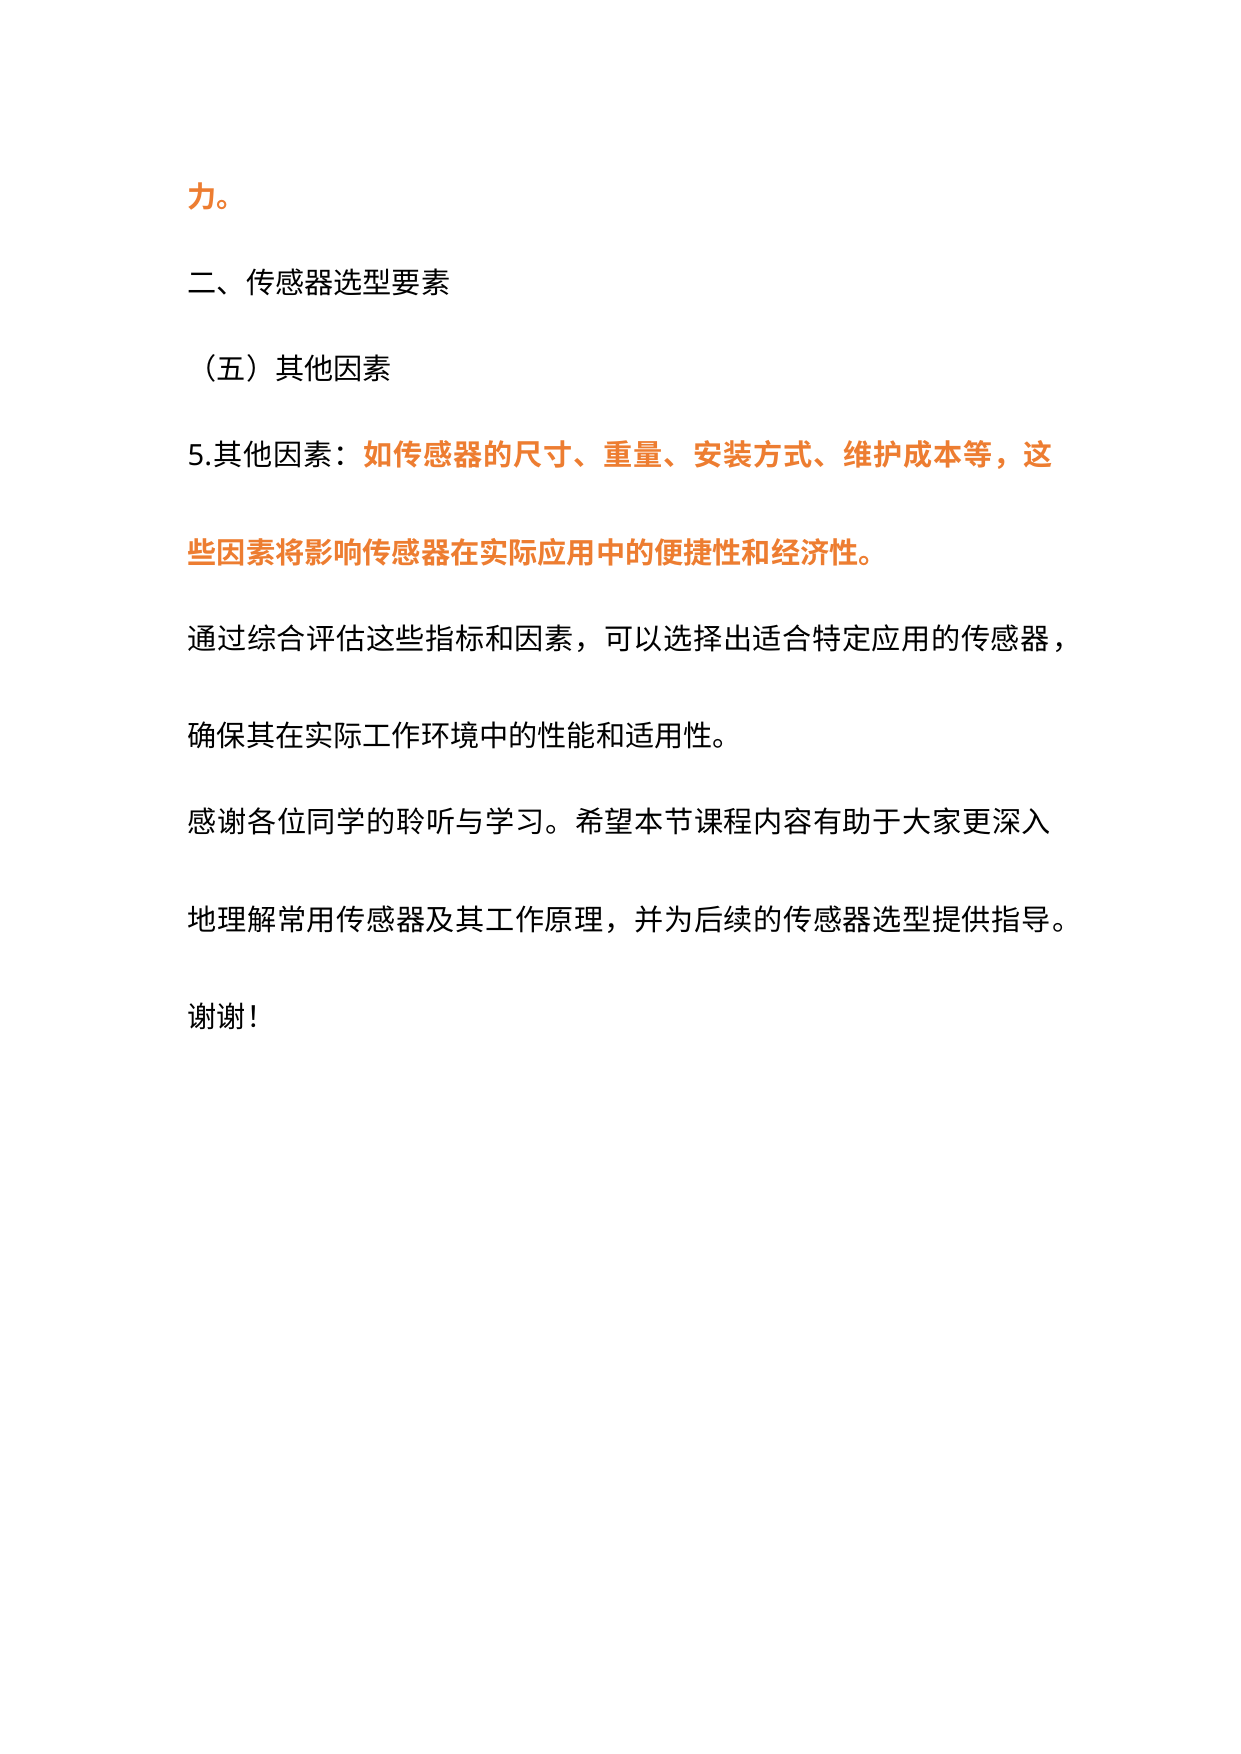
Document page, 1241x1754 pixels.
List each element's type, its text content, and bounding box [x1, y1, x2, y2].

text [187, 162, 1053, 227]
text 二、传感器选型要素 [187, 248, 1053, 313]
text 5.其他因素：如传感器的尺寸、重量、安装方式、维护成本等，这些因素将影响传感器在实际应用中的便捷性和经济性。 [187, 420, 1053, 583]
text 感谢各位同学的聆听与学习。希望本节课程内容有助于大家更深入地理解常用传感器及其工作原理，并为后续的传感器选型提供指导。谢谢！ [187, 788, 1053, 1048]
text 通过综合评估这些指标和因素，可以选择出适合特定应用的传感器，确保其在实际工作环境中的性能和适用性。 [187, 604, 1053, 767]
text （五）其他因素 [187, 334, 1053, 399]
